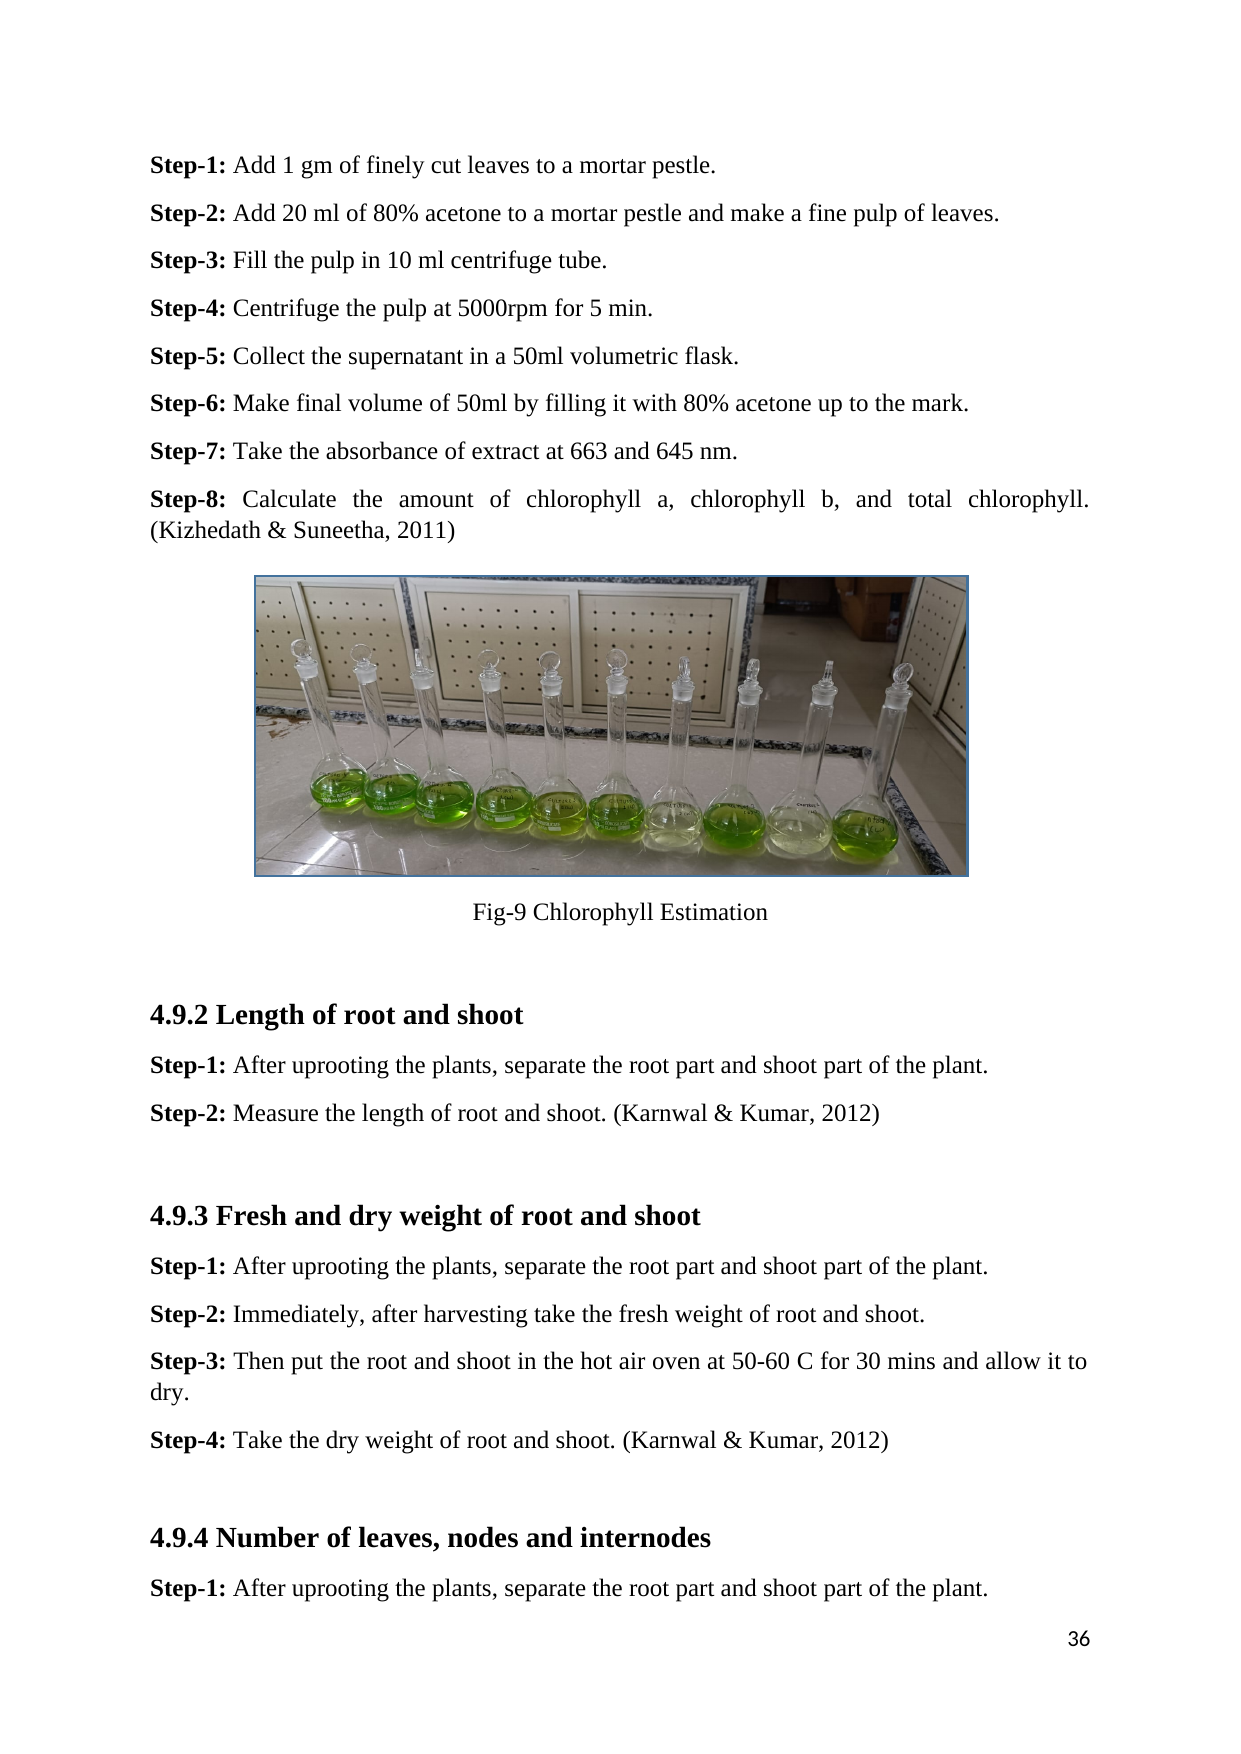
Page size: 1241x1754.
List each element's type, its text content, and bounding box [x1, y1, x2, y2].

text 4.9.4 Number of leaves, nodes and internodes [150, 1521, 1090, 1554]
text Step-6: Make final volume of 50ml by filling it with 80% acetone up to the mark. [150, 388, 1090, 417]
text Fig-9 Chlorophyll Estimation [150, 897, 1090, 925]
text Step-1: After uprooting the plants, separate the root part and shoot part of the plant. [150, 1573, 1090, 1602]
text Step-5: Collect the supernatant in a 50ml volumetric flask. [150, 341, 1090, 369]
text Step-1: Add 1 gm of finely cut leaves to a mortar pestle. [150, 150, 1090, 179]
text Step-7: Take the absorbance of extract at 663 and 645 nm. [150, 436, 1090, 465]
text Step-8: Calculate the amount of chlorophyll a, chlorophyll b, and total chlorophyll. (Kizhedath & Suneetha, 2011) [150, 484, 1090, 544]
text Step-1: After uprooting the plants, separate the root part and shoot part of the plant. [150, 1251, 1090, 1280]
text Step-2: Measure the length of root and shoot. (Karnwal & Kumar, 2012) [150, 1098, 1090, 1126]
text Step-4: Centrifuge the pulp at 5000rpm for 5 min. [150, 293, 1090, 322]
text Step-2: Immediately, after harvesting take the fresh weight of root and shoot. [150, 1299, 1090, 1327]
text Step-3: Fill the pulp in 10 ml centrifuge tube. [150, 245, 1090, 274]
text 4.9.2 Length of root and shoot [150, 997, 1090, 1031]
text 4.9.3 Fresh and dry weight of root and shoot [150, 1198, 1090, 1232]
text Step-2: Add 20 ml of 80% acetone to a mortar pestle and make a fine pulp of leaves. [150, 198, 1090, 226]
text Step-3: Then put the root and shoot in the hot air oven at 50-60 C for 30 mins and allow it to dry. [150, 1346, 1090, 1406]
text Step-4: Take the dry weight of root and shoot. (Karnwal & Kumar, 2012) [150, 1425, 1090, 1454]
text Step-1: After uprooting the plants, separate the root part and shoot part of the plant. [150, 1050, 1090, 1079]
picture [256, 577, 966, 875]
